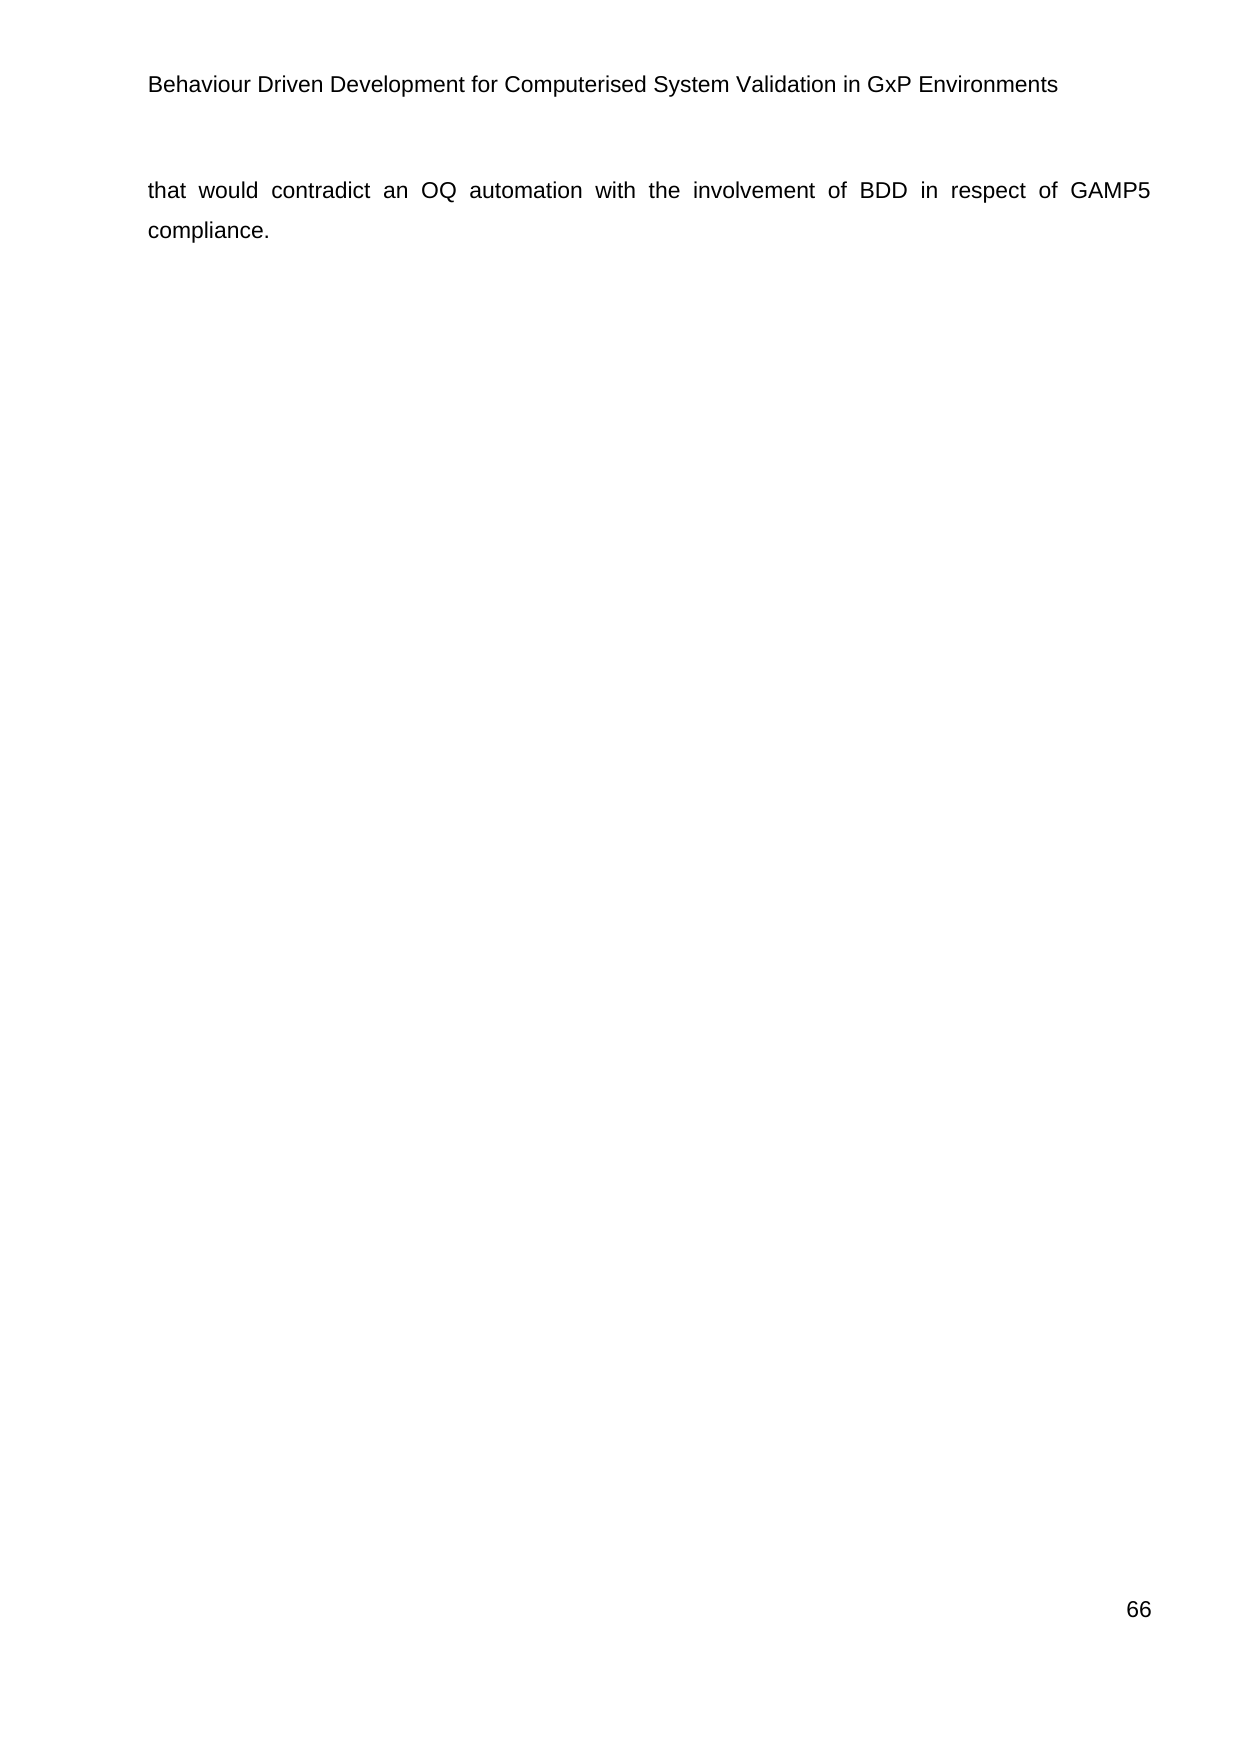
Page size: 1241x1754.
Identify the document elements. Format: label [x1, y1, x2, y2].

text [148, 177, 1152, 243]
